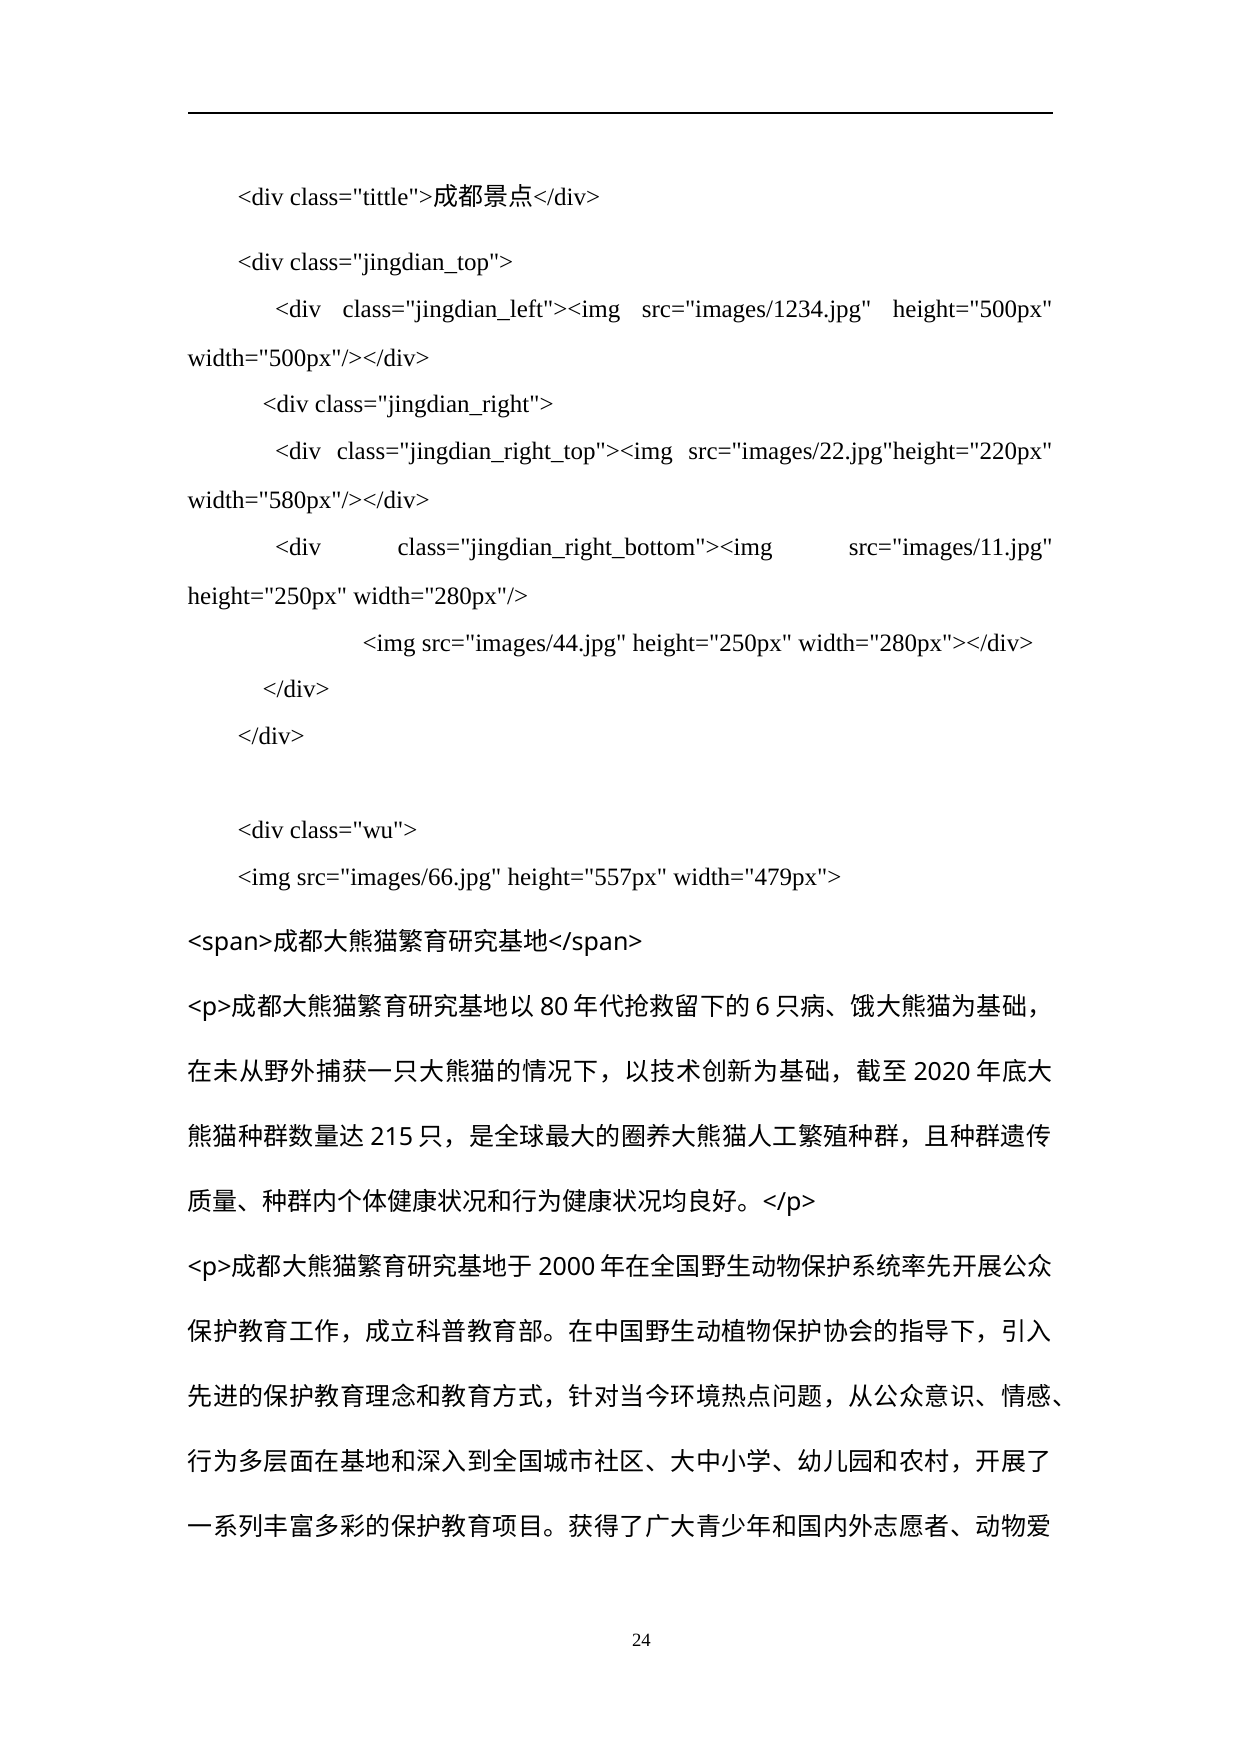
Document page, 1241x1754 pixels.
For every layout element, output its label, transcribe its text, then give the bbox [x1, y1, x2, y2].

text <div class="jingdian_left"><img src="images/1234.jpg" height="500px" width="500px"/></div> [187, 292, 1053, 373]
text <div class="wu"> [187, 813, 1053, 846]
text <div class="jingdian_right_top"><img src="images/22.jpg"height="220px" width="580px"/></div> [187, 434, 1053, 516]
text <span>成都大熊猫繁育研究基地</span> [187, 907, 1053, 972]
text <div class="tittle">成都景点</div> [187, 162, 1053, 227]
text </div> [187, 719, 1053, 752]
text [187, 1232, 1053, 1557]
text <img src="images/44.jpg" height="250px" width="280px"></div> [187, 626, 1053, 658]
text </div> [187, 673, 1053, 705]
text <img src="images/66.jpg" height="557px" width="479px"> [187, 860, 1053, 893]
text <div class="jingdian_top"> [187, 245, 1053, 278]
text <p>成都大熊猫繁育研究基地以80年代抢救留下的6只病、饿大熊猫为基础，在未从野外捕获一只大熊猫的情况下，以技术创新为基础，截至2020年底大熊猫种群数量达215只，是全球最大的圈养大熊猫人工繁殖种群，且种群遗传质量、种群内个体健康状况和行为健康状况均良好。</p> [187, 972, 1053, 1232]
text <div class="jingdian_right_bottom"><img src="images/11.jpg" height="250px" width="280px"/> [187, 530, 1053, 611]
text <div class="jingdian_right"> [187, 388, 1053, 420]
